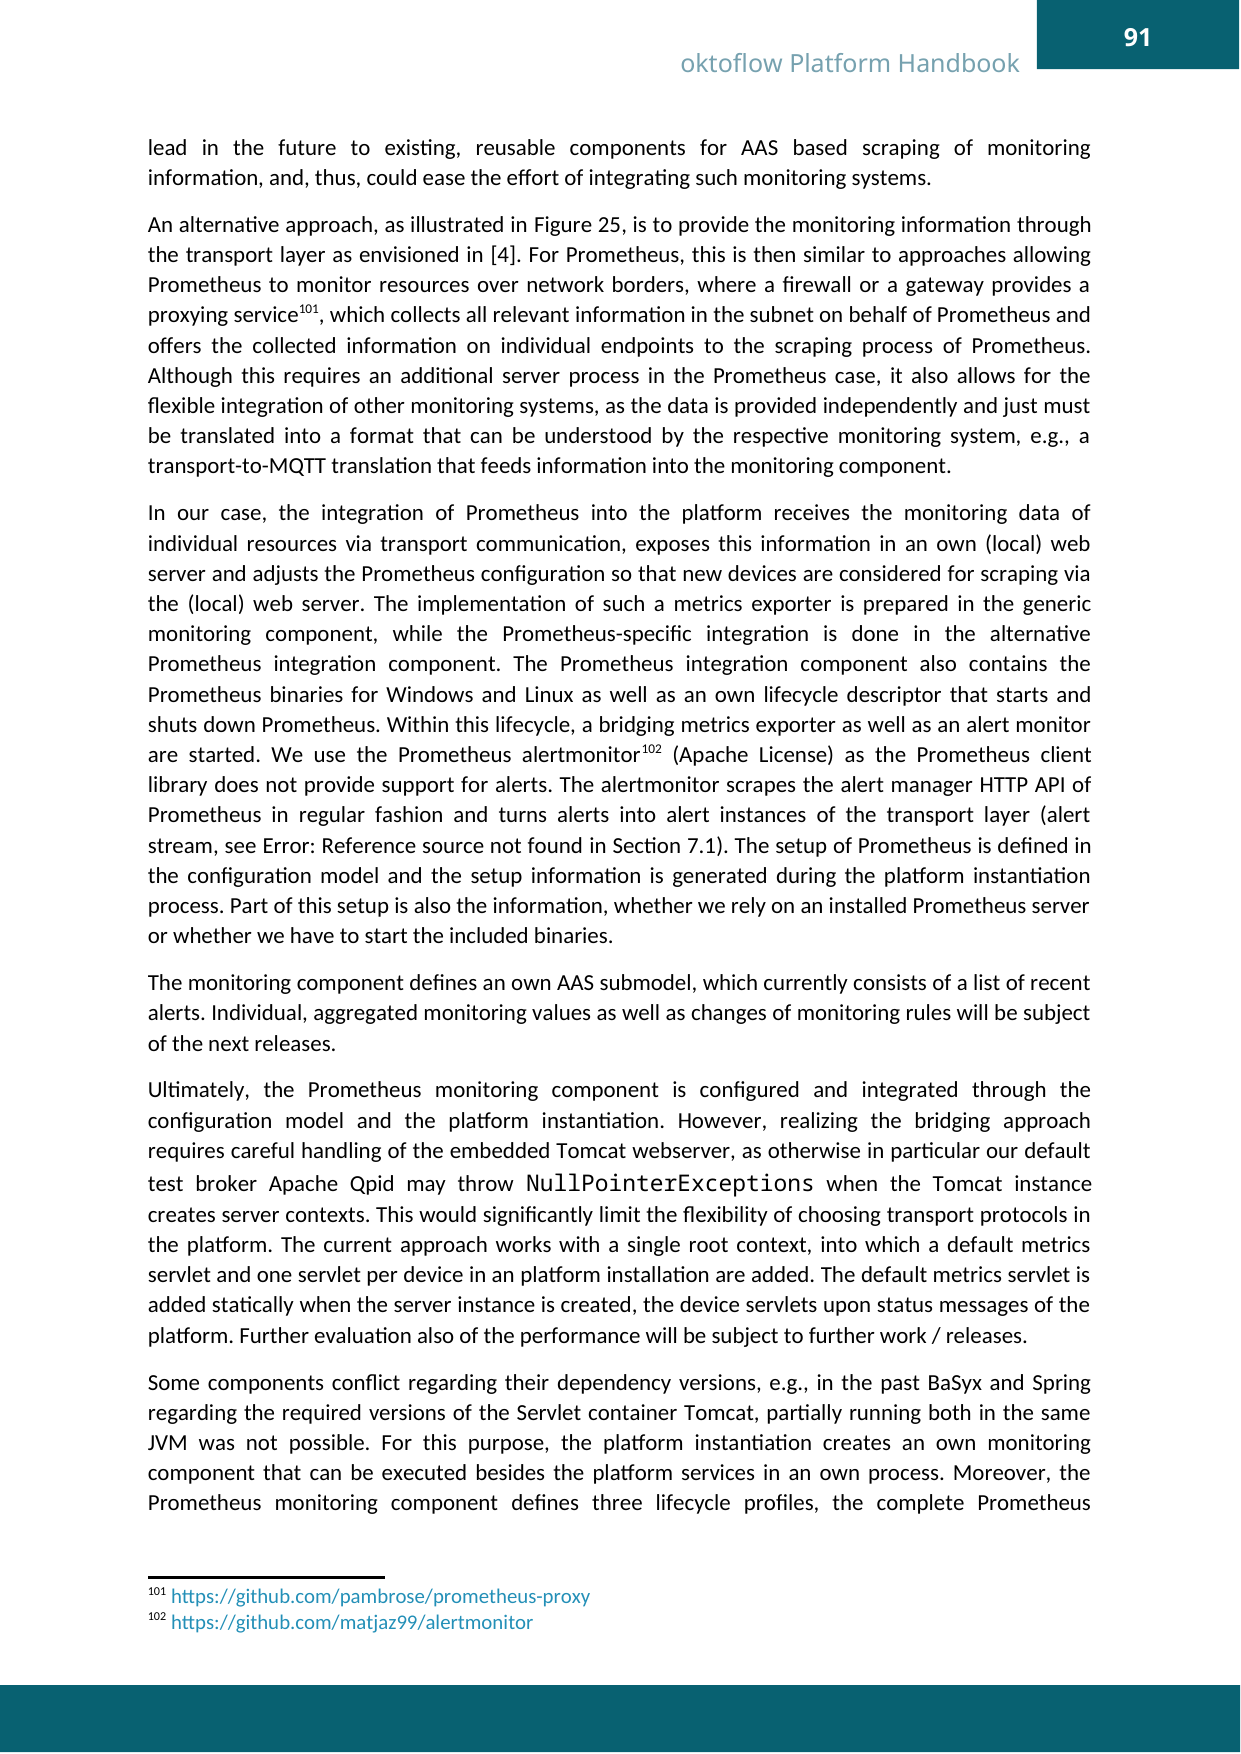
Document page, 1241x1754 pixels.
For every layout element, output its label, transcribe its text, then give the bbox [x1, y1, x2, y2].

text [148, 1368, 1093, 1517]
text The monitoring component defines an own AAS submodel, which currently consists of a list of recent alerts. Individual, aggregated monitoring values as well as changes of monitoring rules will be subject of the next releases. [148, 968, 1093, 1057]
text An alternative approach, as illustrated in Figure 25, is to provide the monitoring information through the transport layer as envisioned in [4]. For Prometheus, this is then similar to approaches allowing Prometheus to monitor resources over network borders, where a firewall or a gateway provides a proxying service, which collects all relevant information in the subnet on behalf of Prometheus and offers the collected information on individual endpoints to the scraping process of Prometheus. Although this requires an additional server process in the Prometheus case, it also allows for the flexible integration of other monitoring systems, as the data is provided independently and just must be translated into a format that can be understood by the respective monitoring system, e.g., a transport-to-MQTT translation that feeds information into the monitoring component. [148, 210, 1093, 480]
text Ultimately, the Prometheus monitoring component is configured and integrated through the configuration model and the platform instantiation. However, realizing the bridging approach requires careful handling of the embedded Tomcat webserver, as otherwise in particular our default test broker Apache Qpid may throw NullPointerExceptions when the Tomcat instance creates server contexts. This would significantly limit the flexibility of choosing transport protocols in the platform. The current approach works with a single root context, into which a default metrics servlet and one servlet per device in an platform installation are added. The default metrics servlet is added statically when the server instance is created, the device servlets upon status messages of the platform. Further evaluation also of the performance will be subject to further work / releases. [148, 1076, 1093, 1349]
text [148, 133, 1093, 191]
